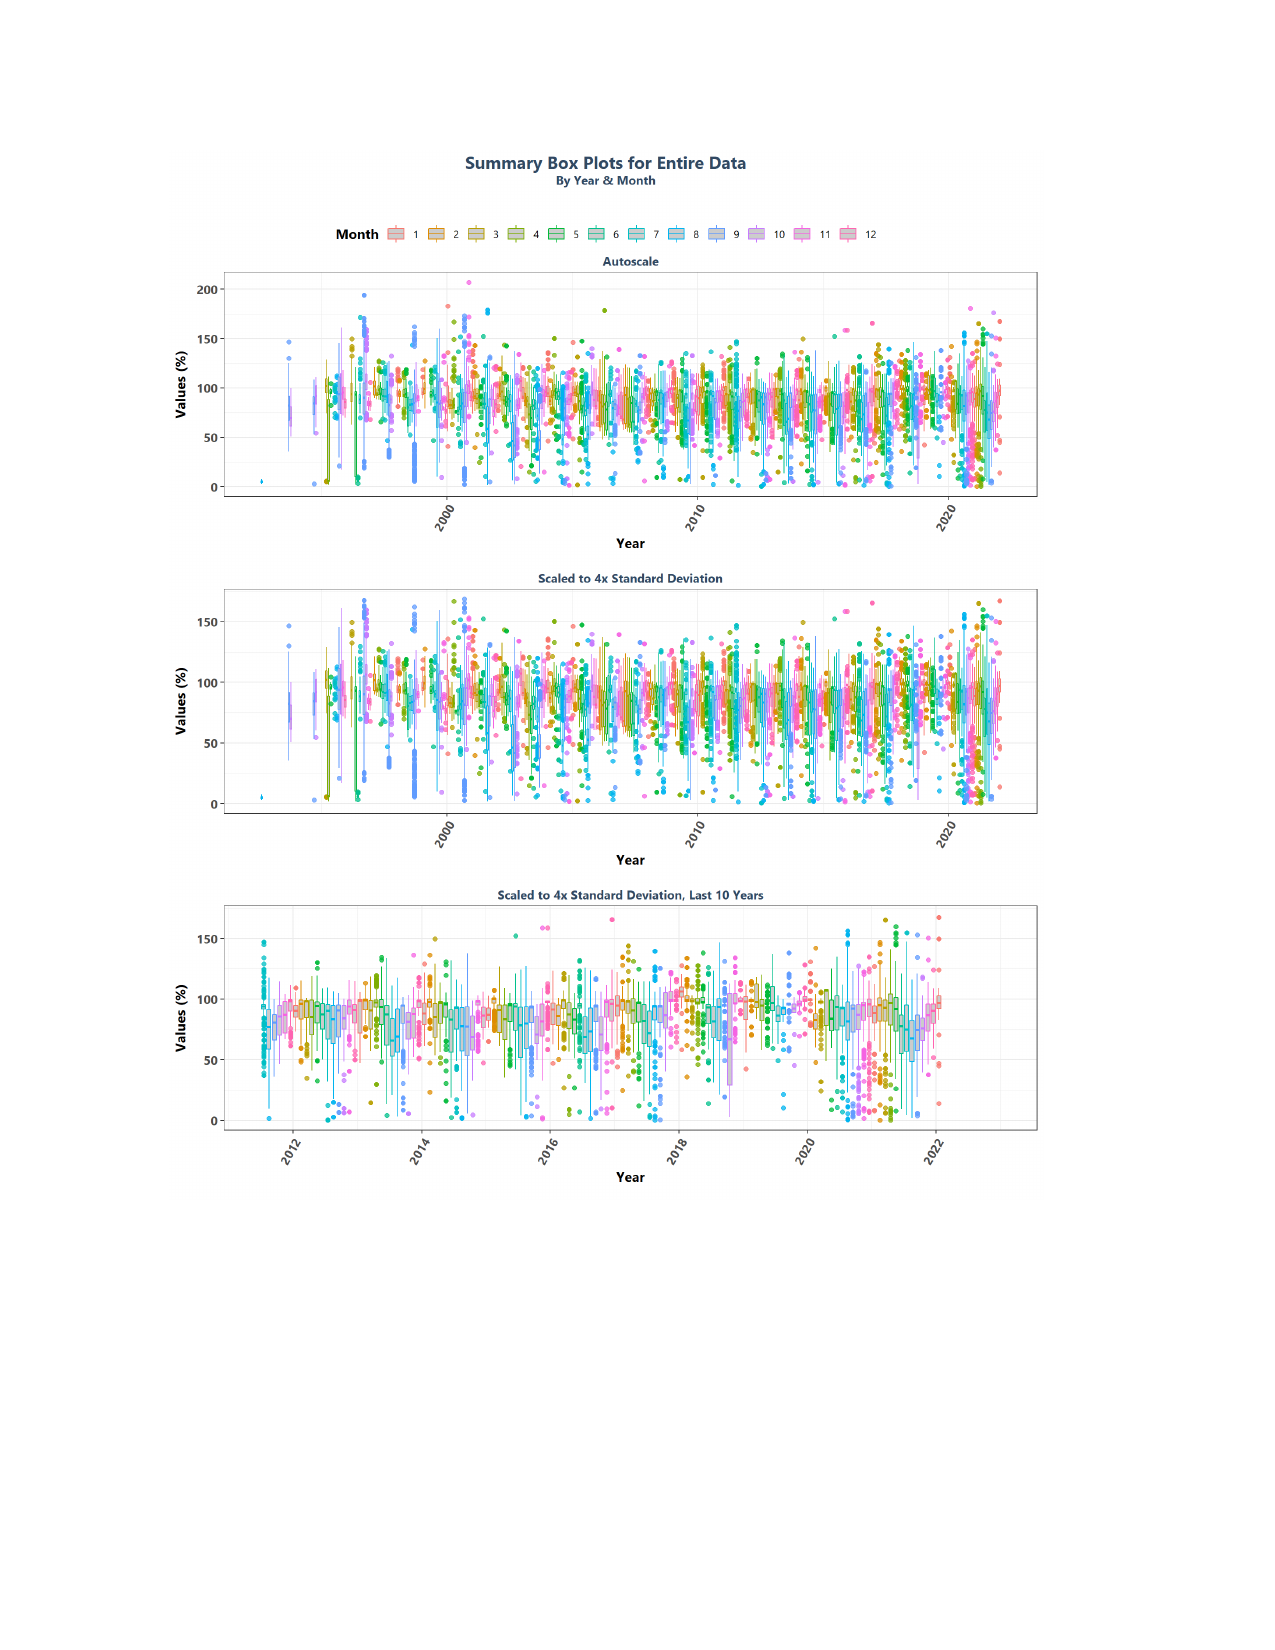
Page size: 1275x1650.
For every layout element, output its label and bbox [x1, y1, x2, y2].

picture [168, 150, 1044, 1200]
